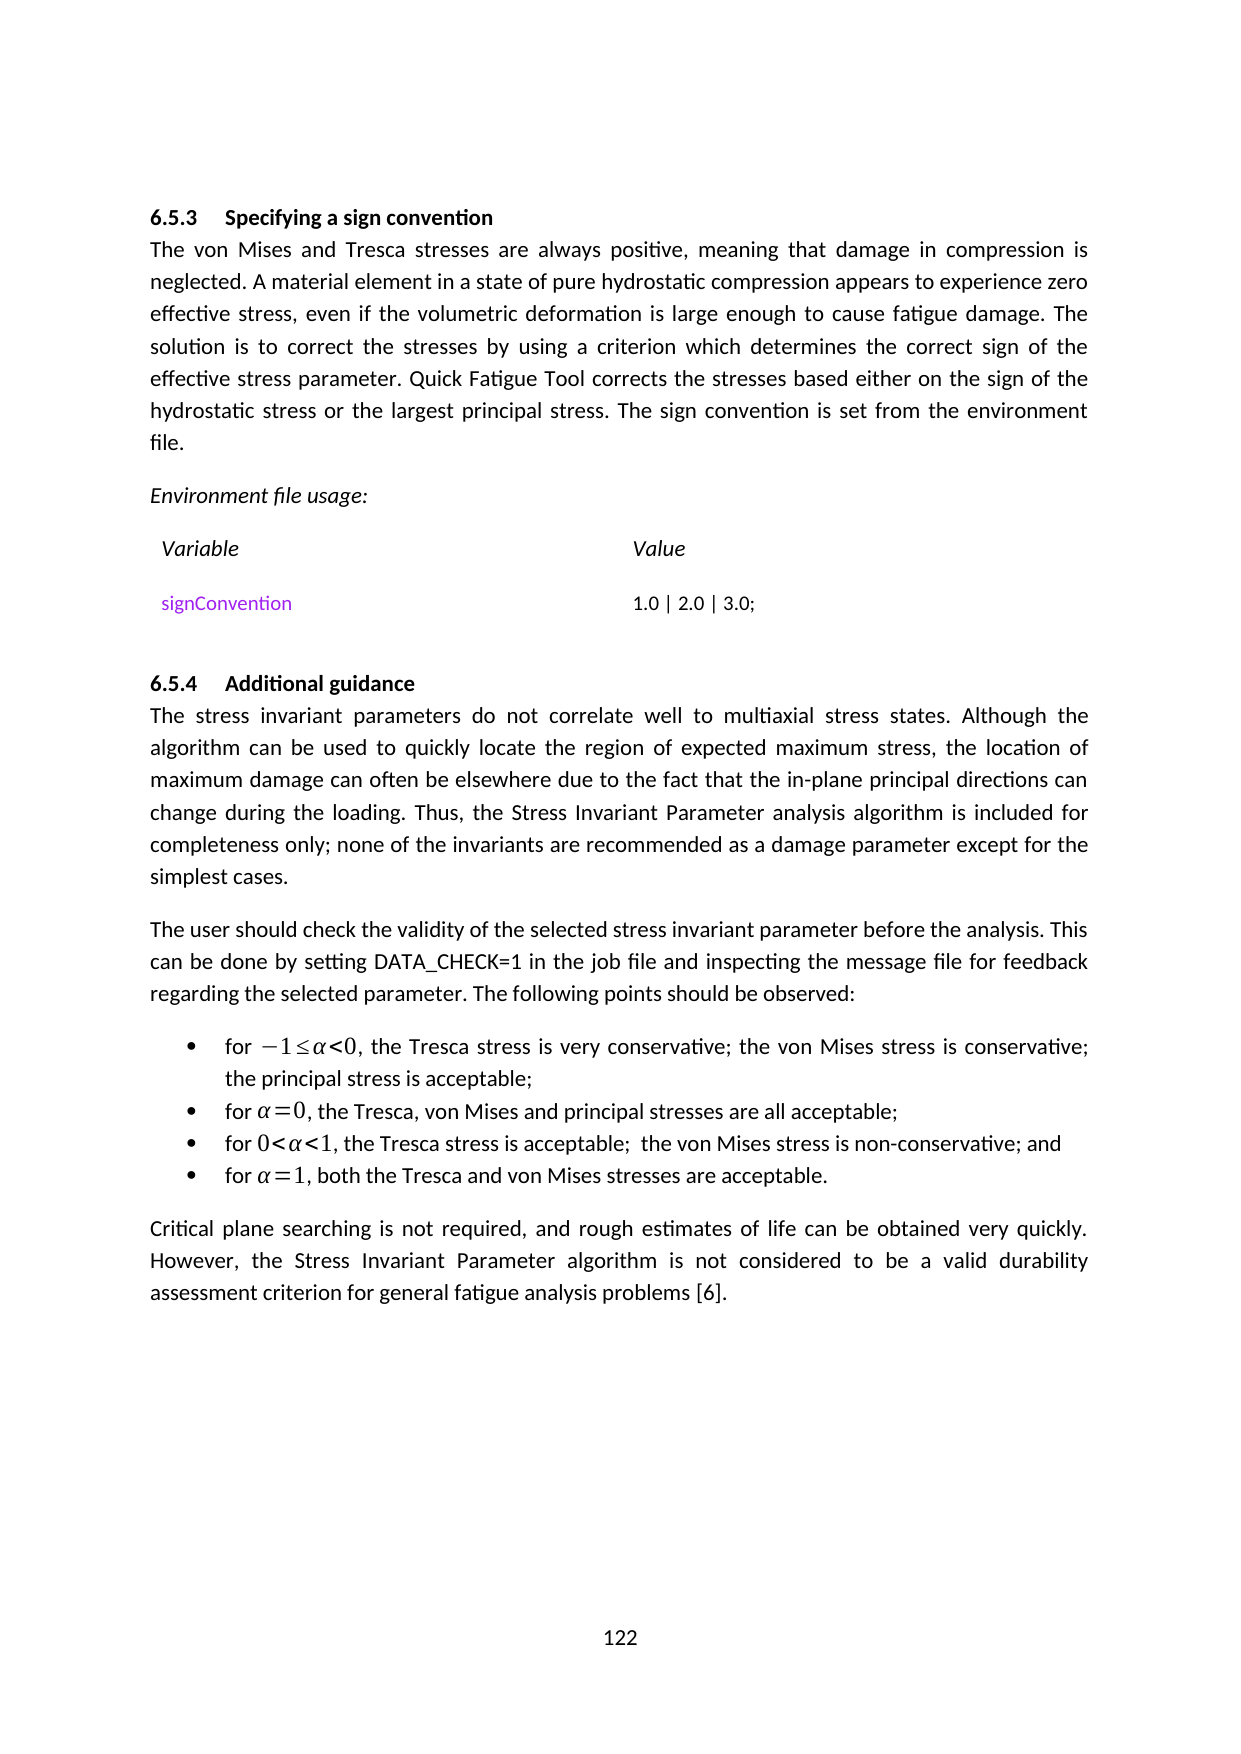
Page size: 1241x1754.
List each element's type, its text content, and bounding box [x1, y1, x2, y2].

list for , the Tresca, von Mises and principal stresses are all acceptable; [187, 1097, 1090, 1125]
text The von Mises and Tresca stresses are always positive, meaning that damage in compression is neglected. A material element in a state of pure hydrostatic compression appears to experience zero effective stress, even if the volumetric deformation is large enough to cause fatigue damage. The solution is to correct the stresses by using a criterion which determines the correct sign of the effective stress parameter. Quick Fatigue Tool corrects the stresses based either on the sign of the hydrostatic stress or the largest principal stress. The sign convention is set from the environment file. [150, 235, 1090, 456]
subtitle 6.5.4 Additional guidance [150, 669, 1090, 697]
list for , the Tresca stress is very conservative; the von Mises stress is conservative; the principal stress is acceptable; [187, 1032, 1090, 1093]
text The stress invariant parameters do not correlate well to multiaxial stress states. Although the algorithm can be used to quickly locate the region of expected maximum stress, the location of maximum damage can often be elsewhere due to the fact that the in-plane principal directions can change during the loading. Thus, the Stress Invariant Parameter analysis algorithm is included for completeness only; none of the invariants are recommended as a damage parameter except for the simplest cases. [150, 701, 1090, 890]
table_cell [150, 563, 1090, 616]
text The user should check the validity of the selected stress invariant parameter before the analysis. This can be done by setting DATA_CHECK=1 in the job file and inspecting the message file for feedback regarding the selected parameter. The following points should be observed: [150, 915, 1090, 1007]
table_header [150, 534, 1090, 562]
text Environment file usage: [150, 481, 1090, 509]
subtitle 6.5.3 Specifying a sign convention [150, 203, 1090, 231]
list for , the Tresca stress is acceptable; the von Mises stress is non-conservative; and [187, 1129, 1090, 1157]
text Critical plane searching is not required, and rough estimates of life can be obtained very quickly. However, the Stress Invariant Parameter algorithm is not considered to be a valid durability assessment criterion for general fatigue analysis problems. [150, 1214, 1090, 1307]
list for , both the Tresca and von Mises stresses are acceptable. [187, 1161, 1090, 1189]
